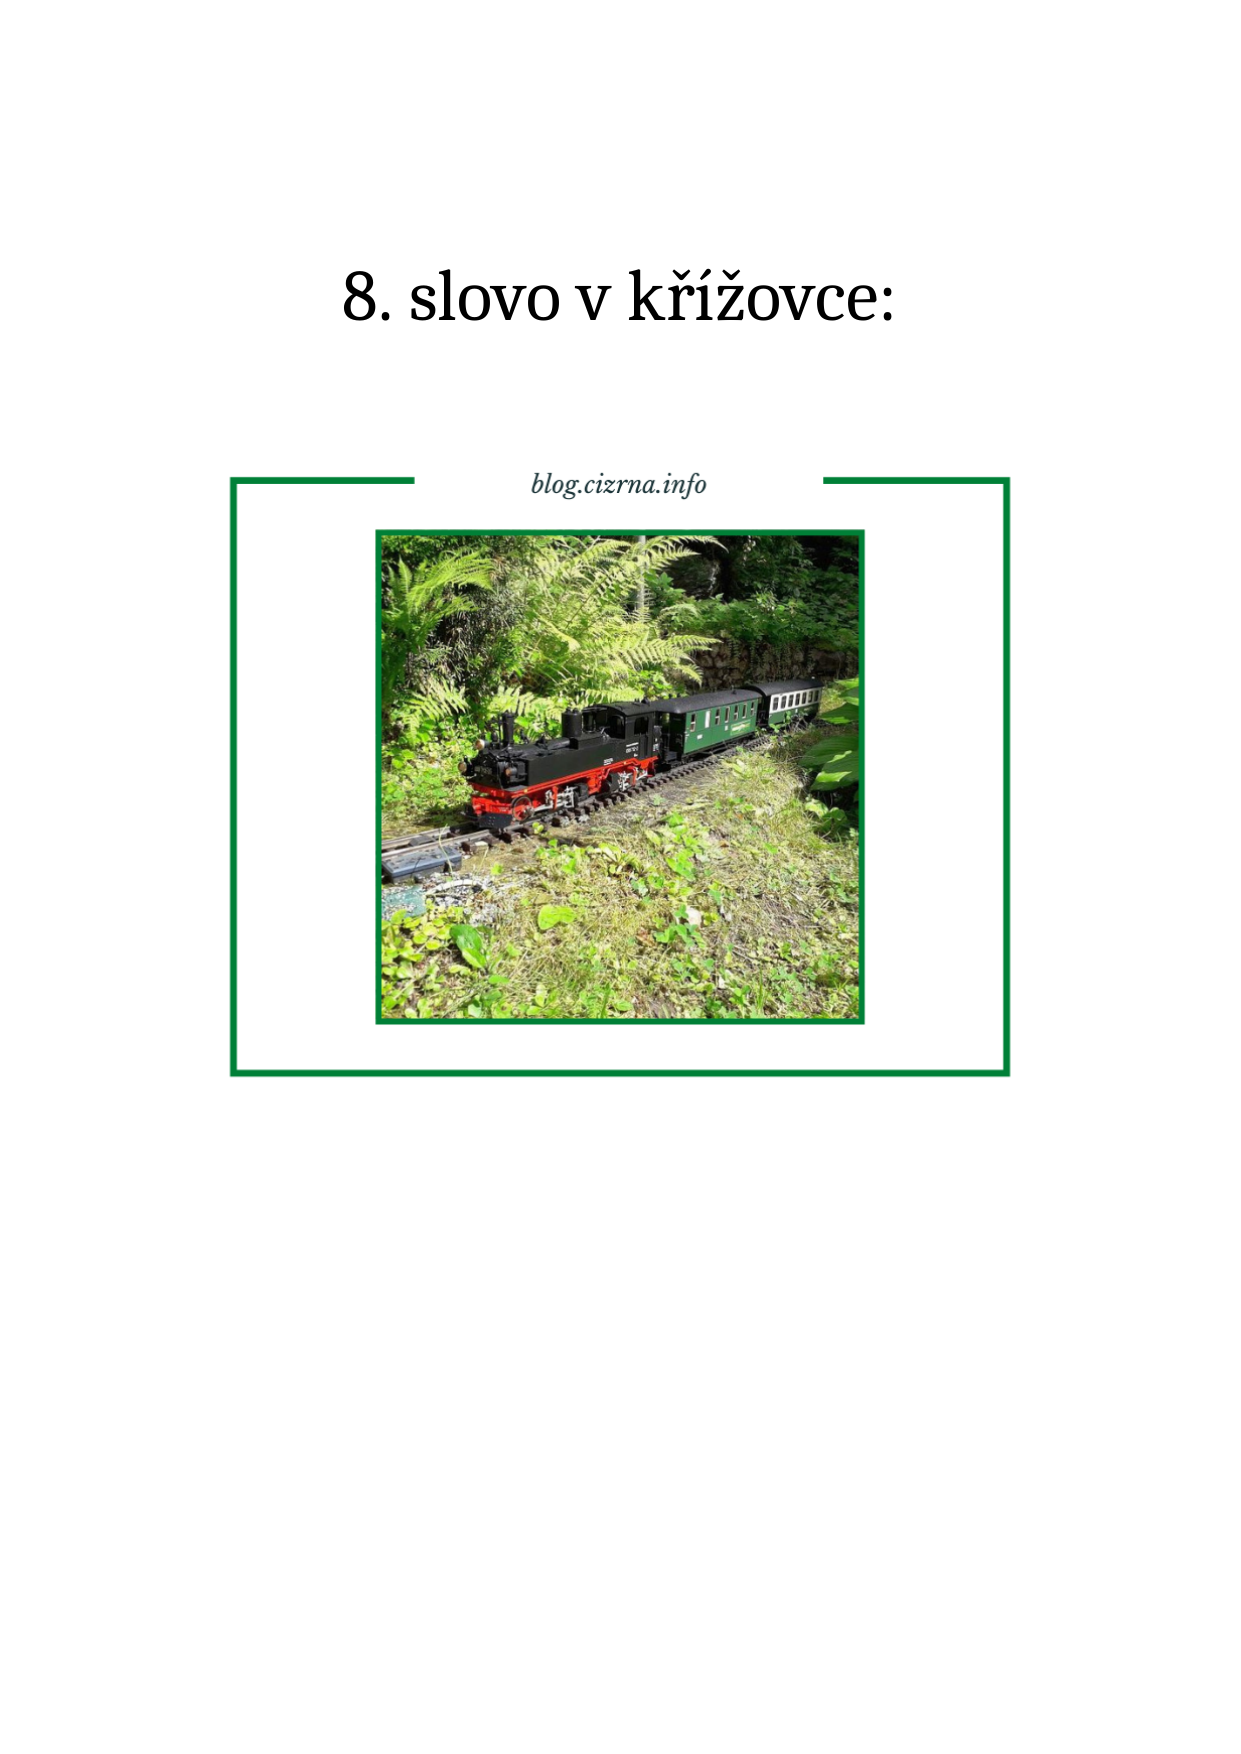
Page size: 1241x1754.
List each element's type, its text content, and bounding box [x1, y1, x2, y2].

picture [147, 362, 1093, 1155]
text 8. slovo v křížovce: [148, 255, 1093, 339]
